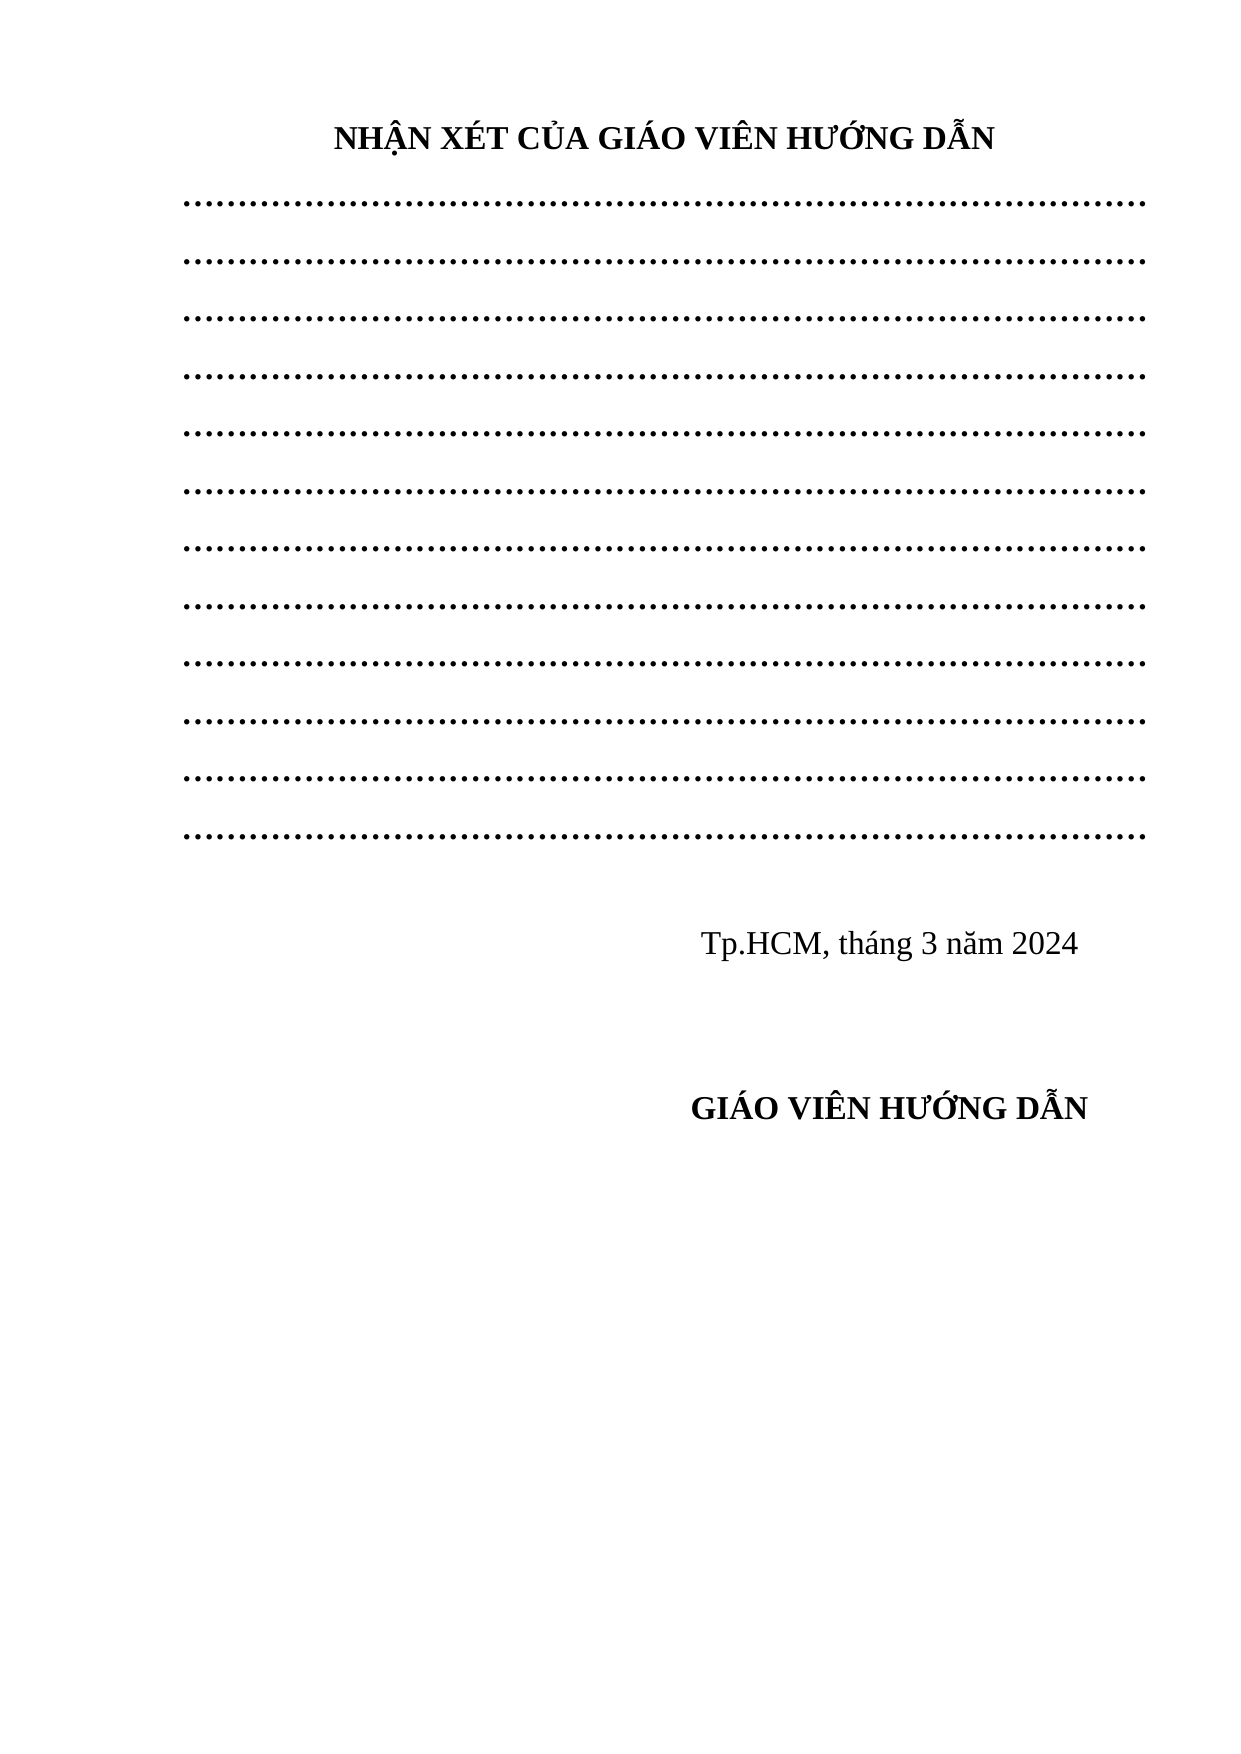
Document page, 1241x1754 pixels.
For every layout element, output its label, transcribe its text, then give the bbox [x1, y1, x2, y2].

text ………………………………………………………………………………………………………………………………………………………… [177, 406, 1152, 501]
text ………………………………………………………………………………………………………………………………………………………… [177, 751, 1152, 846]
text NHẬN XÉT CỦA GIÁO VIÊN HƯỚNG DẪN [177, 118, 1152, 156]
text Tp.HCM, tháng 3 năm 2024 [177, 923, 1152, 961]
text GIÁO VIÊN HƯỚNG DẪN [177, 1088, 1152, 1127]
text ………………………………………………………………………………………………………………………………………………………… [177, 636, 1152, 731]
text ………………………………………………………………………………………………………………………………………………………… [177, 521, 1152, 616]
text …………………………………………………………………………………………………………………………………………………………………………………………………………………………………………………………………………………………………………………… [177, 176, 1152, 386]
